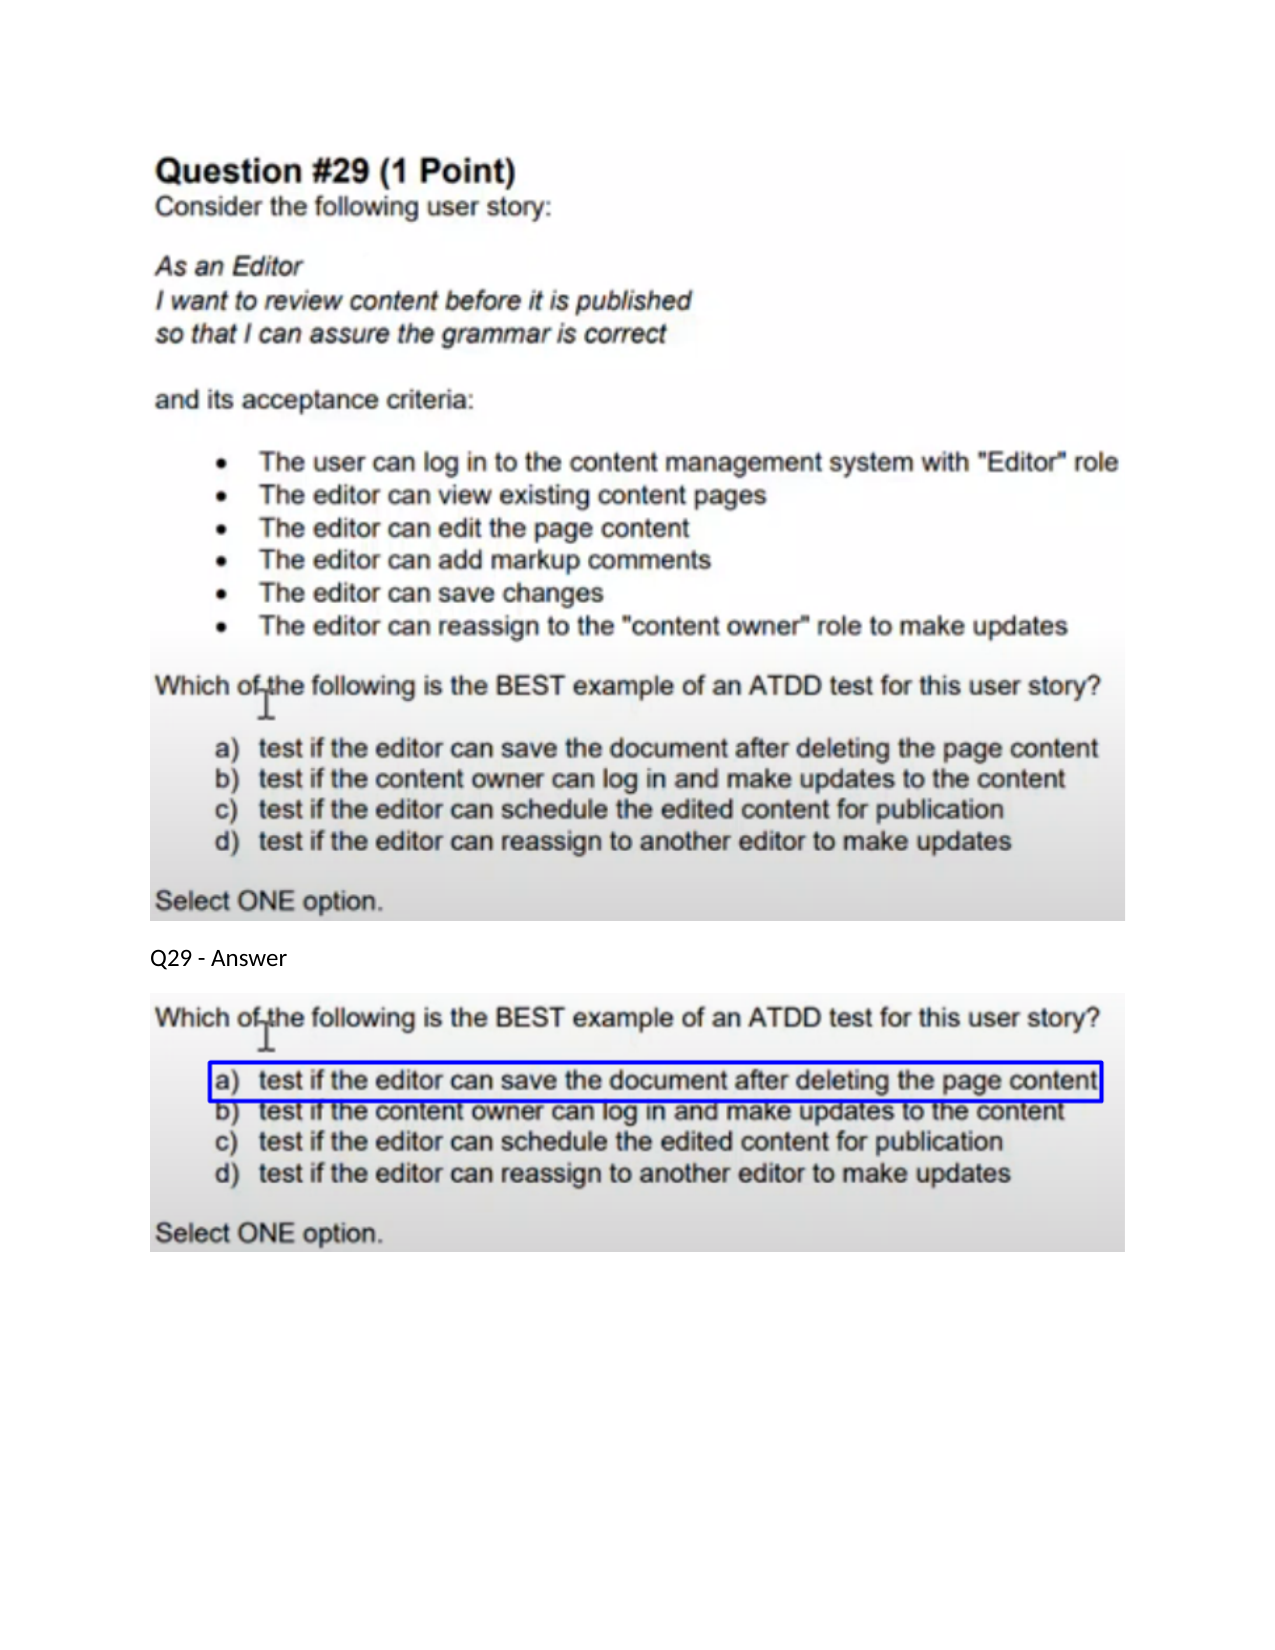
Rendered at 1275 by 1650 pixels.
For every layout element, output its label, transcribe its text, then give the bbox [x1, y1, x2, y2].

picture [150, 993, 1125, 1252]
text Q29 - Answer [150, 942, 1125, 972]
picture [150, 150, 1125, 921]
